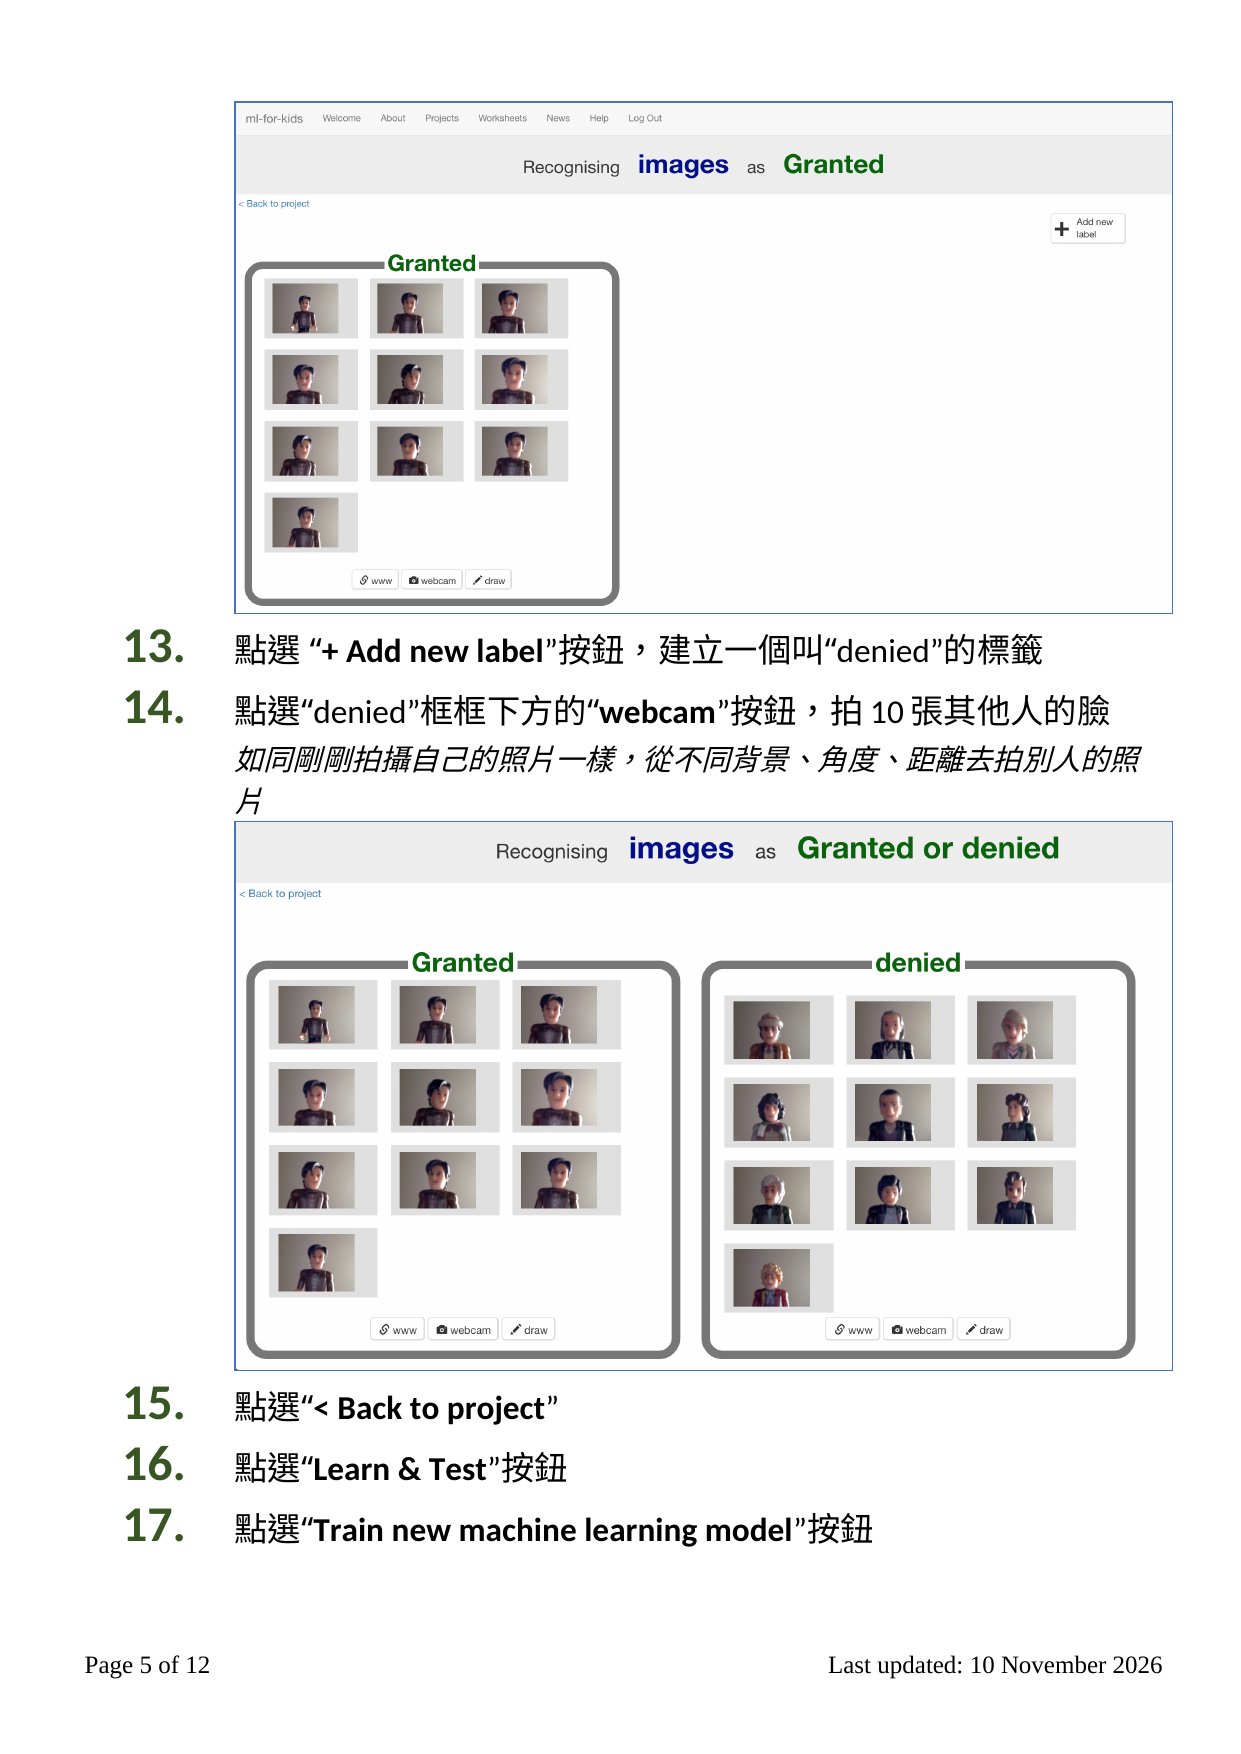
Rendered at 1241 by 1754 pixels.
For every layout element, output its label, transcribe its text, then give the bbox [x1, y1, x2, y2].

list 點選“Learn & Test”按鈕 [122, 1432, 1163, 1493]
list 點選“Train new machine learning model”按鈕 [122, 1493, 1163, 1554]
picture [236, 822, 1172, 1370]
list 點選“denied”框框下方的“webcam”按鈕，拍10張其他人的臉 [122, 675, 1163, 736]
list 點選 “+ Add new label”按鈕，建立一個叫“denied”的標籤 [122, 614, 1163, 675]
picture [236, 103, 1172, 613]
list 如同剛剛拍攝自己的照片一樣，從不同背景、角度、距離去拍別人的照片 [234, 736, 1163, 821]
list 點選“< Back to project” [122, 1371, 1163, 1432]
